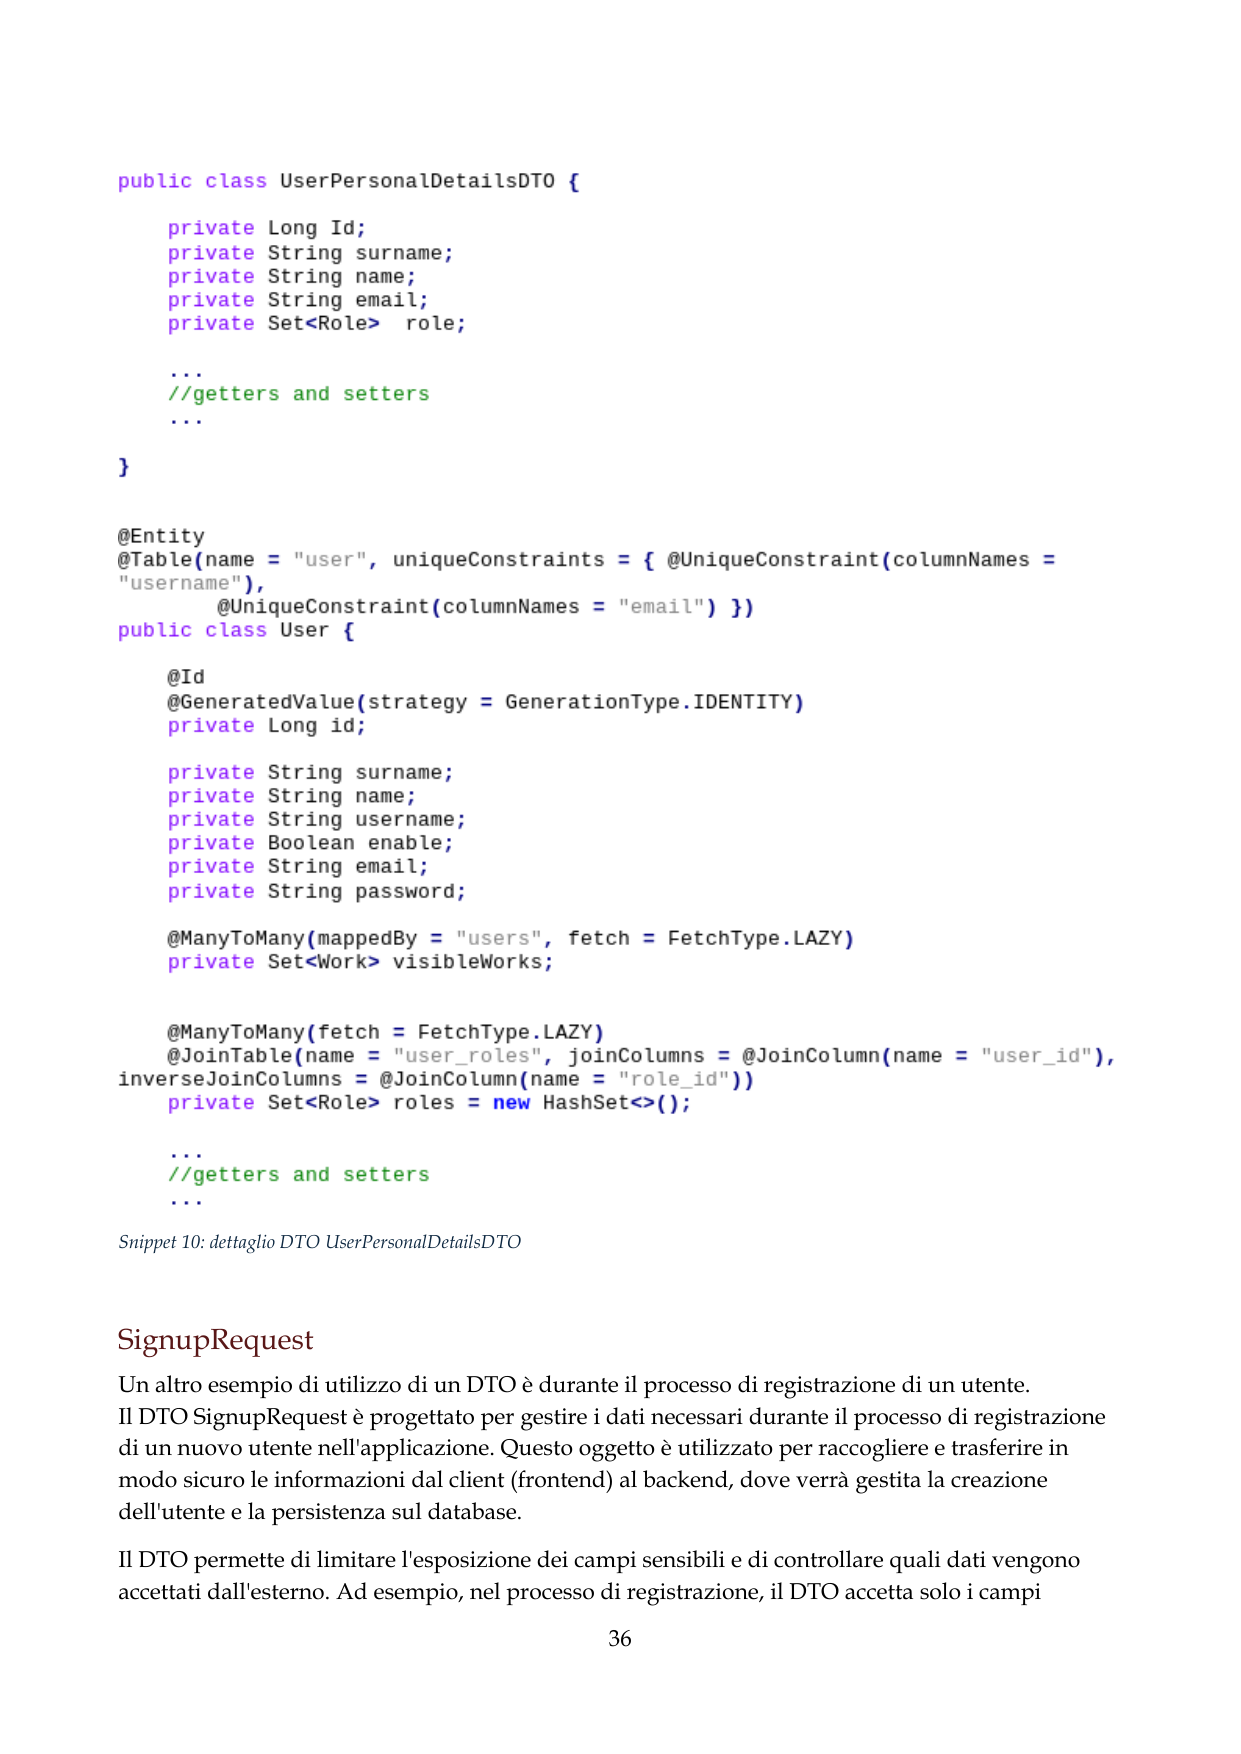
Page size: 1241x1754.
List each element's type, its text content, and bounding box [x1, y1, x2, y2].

text Un altro esempio di utilizzo di un DTO è durante il processo di registrazione di un utente. Il DTO SignupRequest è progettato per gestire i dati necessari durante il processo di registrazione di un nuovo utente nell'applicazione. Questo oggetto è utilizzato per raccogliere e trasferire in modo sicuro le informazioni dal client (frontend) al backend, dove verrà gestita la creazione dell'utente e la persistenza sul database. [118, 1371, 1122, 1526]
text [118, 1546, 1122, 1606]
subtitle SignupRequest [118, 1323, 1122, 1358]
